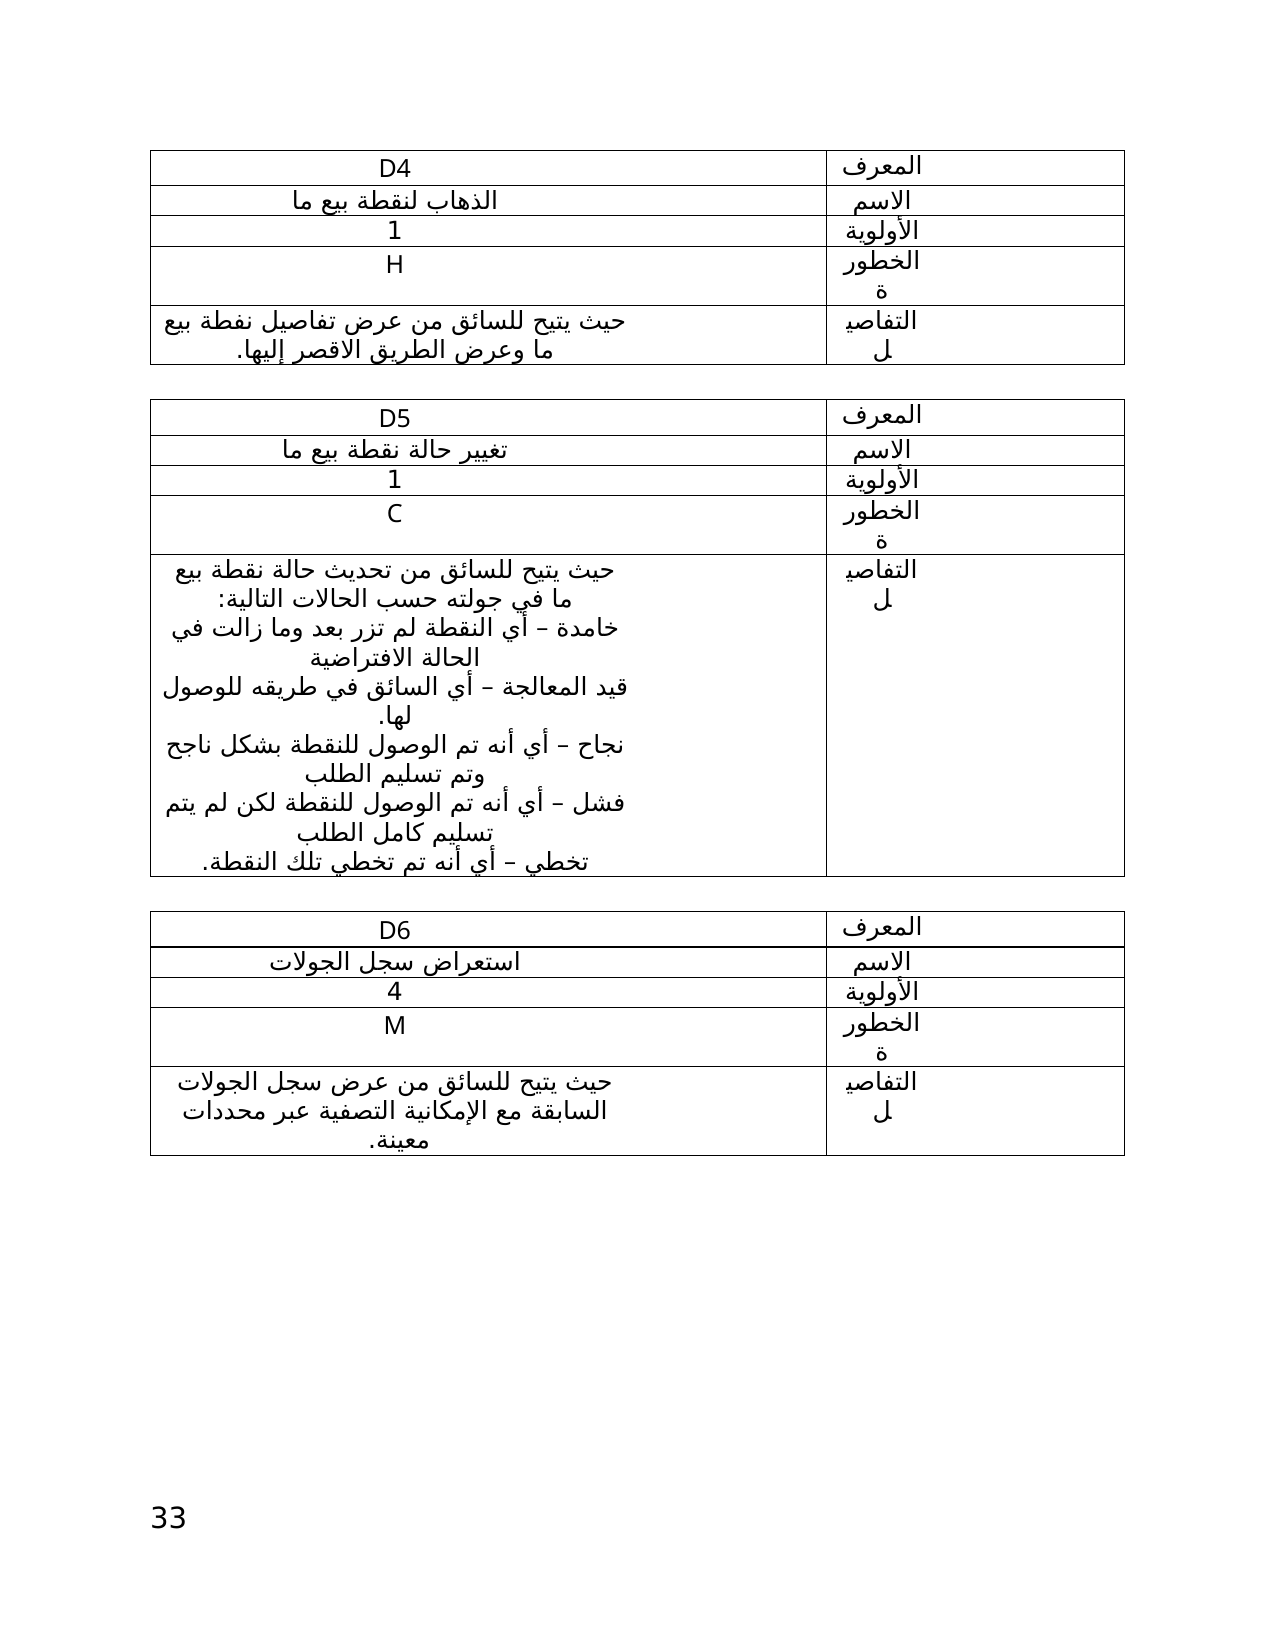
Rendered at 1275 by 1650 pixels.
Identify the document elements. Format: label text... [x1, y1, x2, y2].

table_cell الخطورة [827, 1008, 1124, 1066]
table_cell الأولوية [827, 978, 1124, 1007]
table_cell M [151, 1008, 826, 1066]
table_cell 1 [151, 466, 826, 495]
table_header D5 [151, 400, 826, 434]
table_header المعرف [827, 400, 1124, 434]
table_cell الأولوية [827, 216, 1124, 246]
table_cell حيث يتيح للسائق من عرض سجل الجولات السابقة مع الإمكانية التصفية عبر محددات معينة. [151, 1067, 826, 1155]
table_cell حيث يتيح للسائق من عرض تفاصيل نفطة بيع ما وعرض الطريق الاقصر إليها. [151, 306, 826, 364]
table_cell الأولوية [827, 466, 1124, 495]
table_cell الاسم [827, 948, 1124, 977]
table_cell H [151, 247, 826, 305]
table_header المعرف [827, 151, 1124, 185]
table_cell استعراض سجل الجولات [151, 948, 826, 977]
table_header المعرف [827, 912, 1124, 946]
table_cell الاسم [827, 186, 1124, 215]
table_cell التفاصيل [827, 1067, 1124, 1155]
table_cell الاسم [827, 436, 1124, 465]
table_header D6 [151, 912, 826, 946]
table_header D4 [151, 151, 826, 185]
table_cell الخطورة [827, 247, 1124, 305]
table_cell تغيير حالة نقطة بيع ما [151, 436, 826, 465]
table_cell التفاصيل [827, 306, 1124, 364]
table_cell C [151, 496, 826, 554]
table_cell الذهاب لنقطة بيع ما [151, 186, 826, 215]
table_cell الخطورة [827, 496, 1124, 554]
table_cell حيث يتيح للسائق من تحديث حالة نقطة بيع ما في جولته حسب الحالات التالية: خامدة – أي النقطة لم تزر بعد وما زالت في الحالة الافتراضية قيد المعالجة – أي السائق في طريقه للوصول لها. نجاح – أي أنه تم الوصول للنقطة بشكل ناجح وتم تسليم الطلب فشل – أي أنه تم الوصول للنقطة لكن لم يتم تسليم كامل الطلب تخطي – أي أنه تم تخطي تلك النقطة. [151, 555, 826, 876]
table_cell 4 [151, 978, 826, 1007]
table_cell التفاصيل [827, 555, 1124, 876]
table_cell 1 [151, 216, 826, 246]
